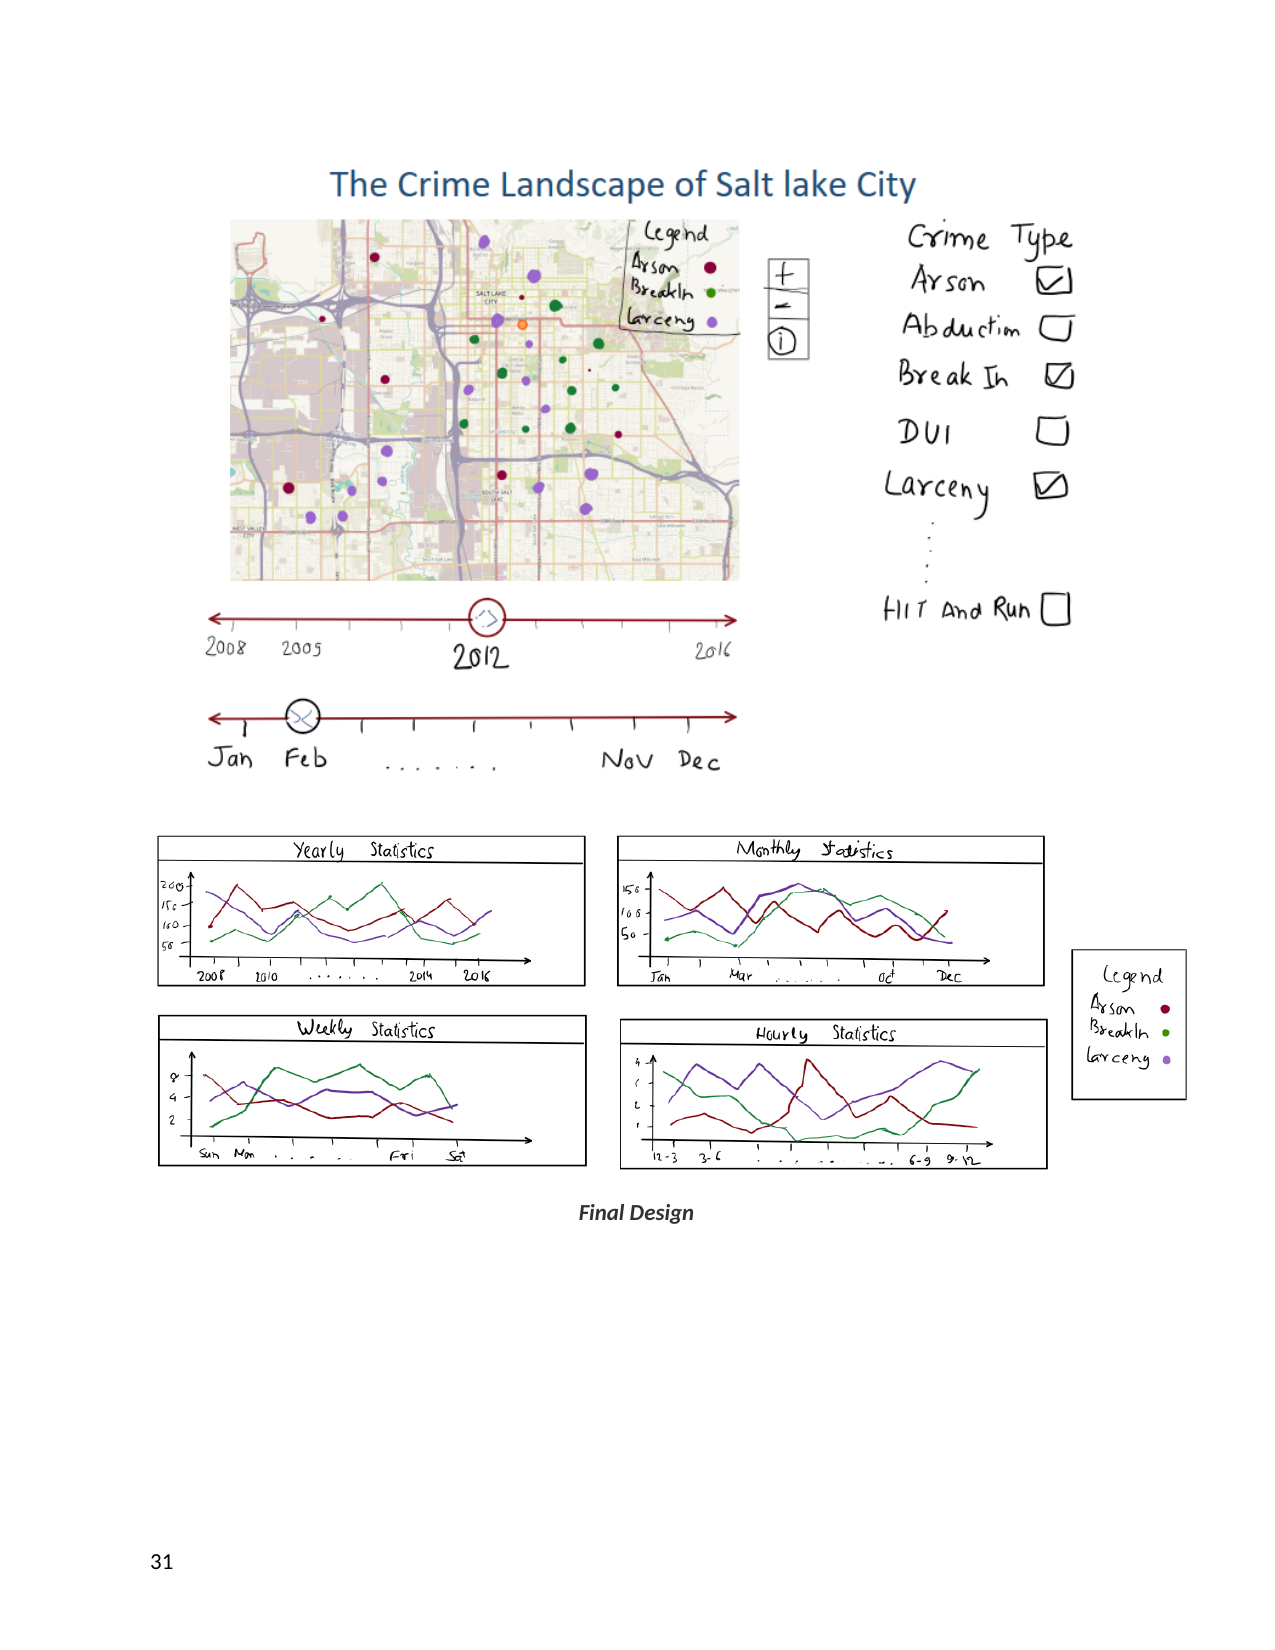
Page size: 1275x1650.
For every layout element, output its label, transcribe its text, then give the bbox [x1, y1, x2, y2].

picture [150, 150, 1125, 800]
text Final Design [150, 1198, 1125, 1226]
picture [150, 820, 1202, 1176]
